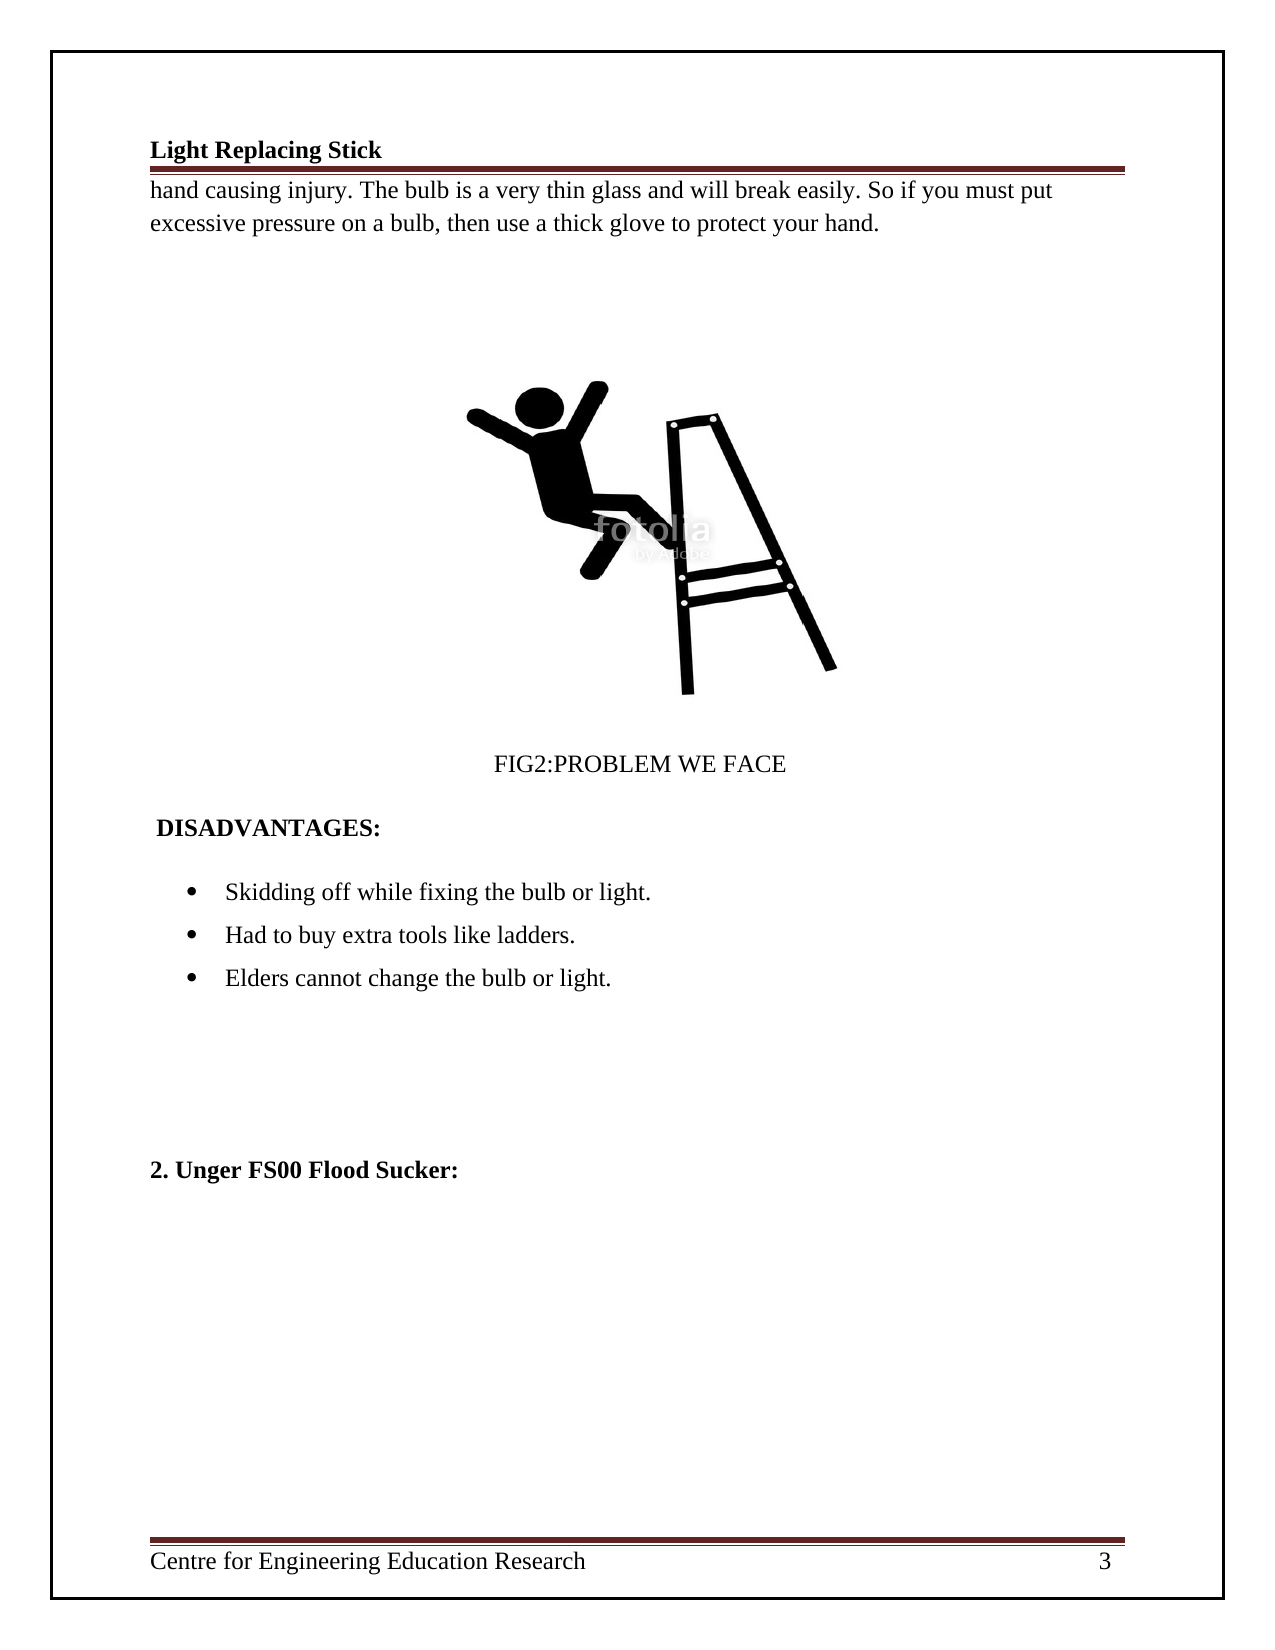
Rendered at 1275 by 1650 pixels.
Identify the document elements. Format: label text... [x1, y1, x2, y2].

list Elders cannot change the bulb or light. [187, 963, 1125, 992]
picture [400, 326, 905, 714]
list Skidding off while fixing the bulb or light. [187, 877, 1125, 905]
text FIG2:PROBLEM WE FACE [150, 749, 1125, 777]
list Had to buy extra tools like ladders. [187, 920, 1125, 948]
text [150, 175, 1125, 237]
text DISADVANTAGES: [150, 813, 1125, 841]
text 2. Unger FS00 Flood Sucker: [150, 1155, 1125, 1183]
